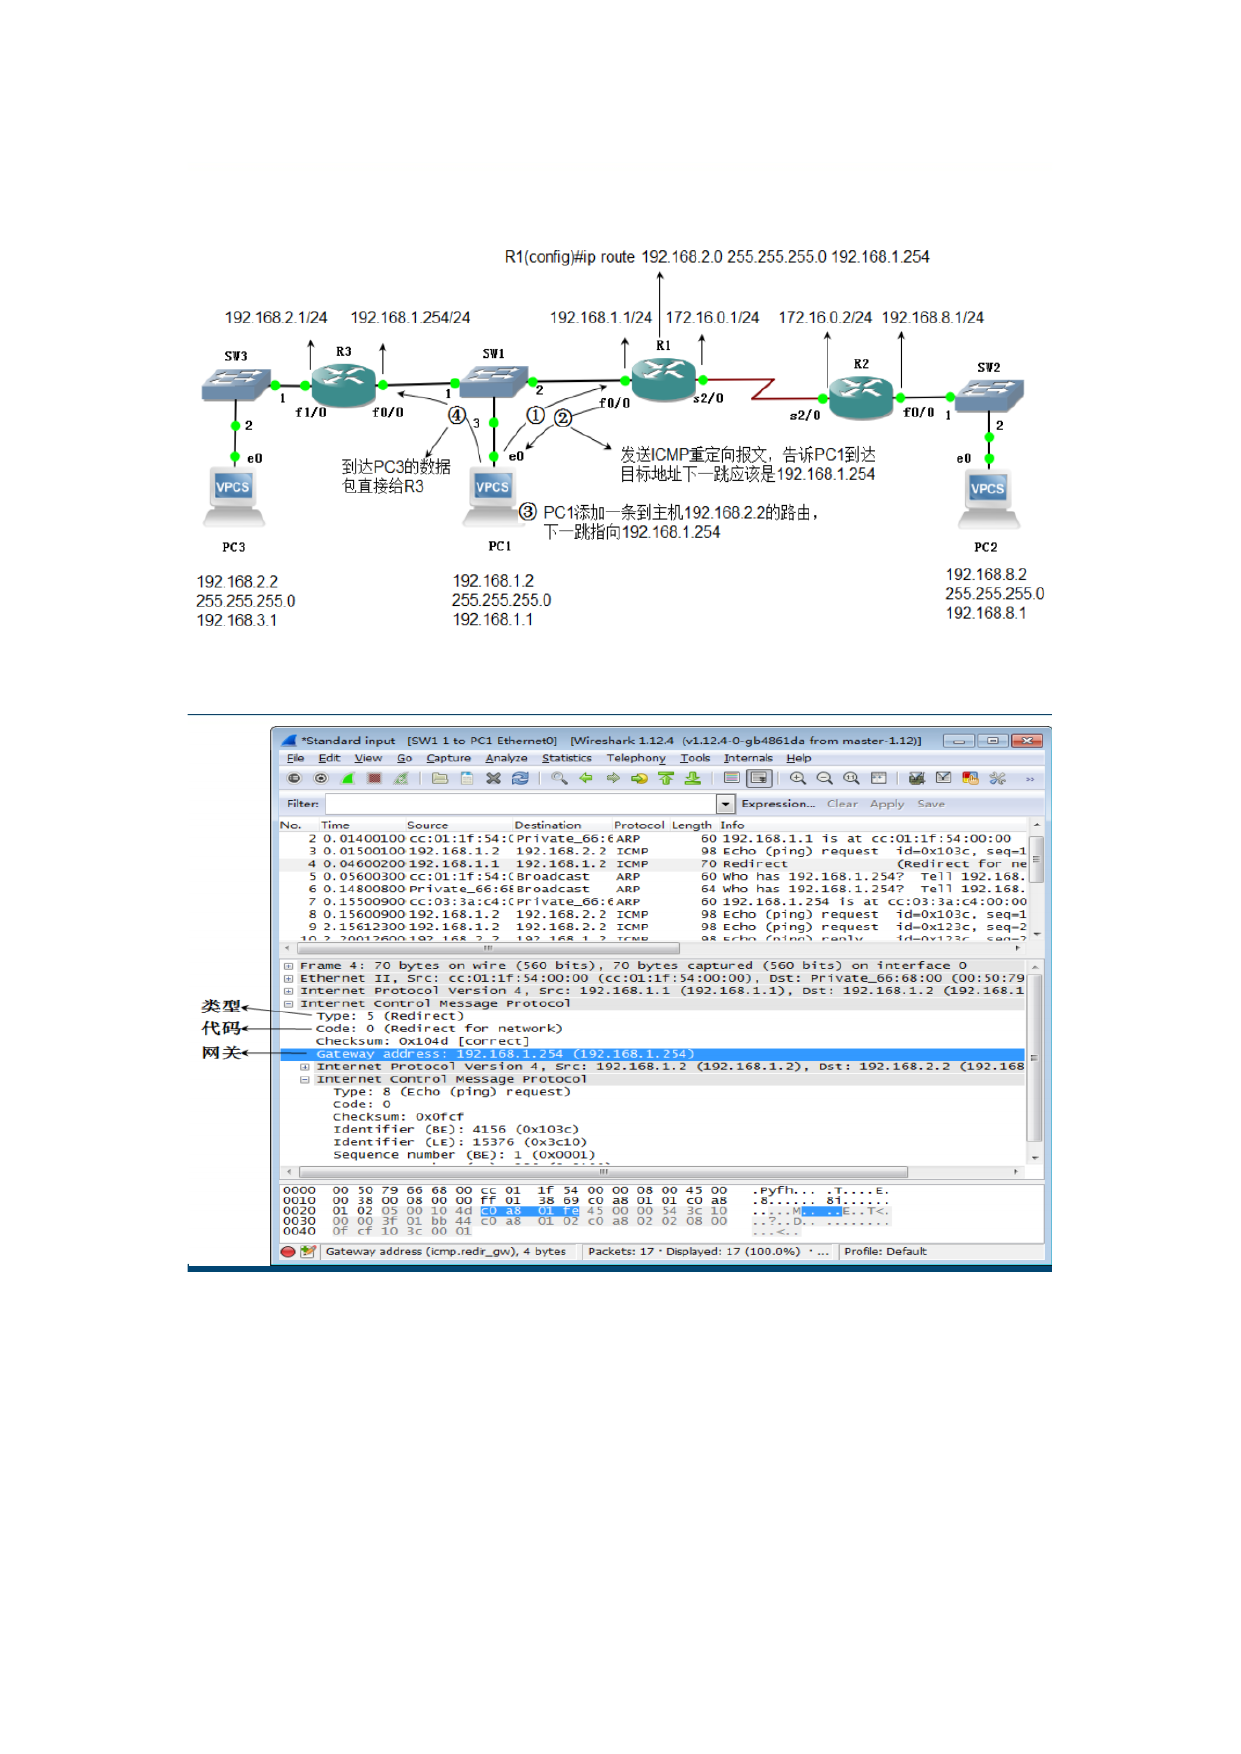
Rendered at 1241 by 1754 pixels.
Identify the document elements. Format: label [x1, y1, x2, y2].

picture [187, 714, 1052, 1272]
picture [187, 162, 1053, 701]
